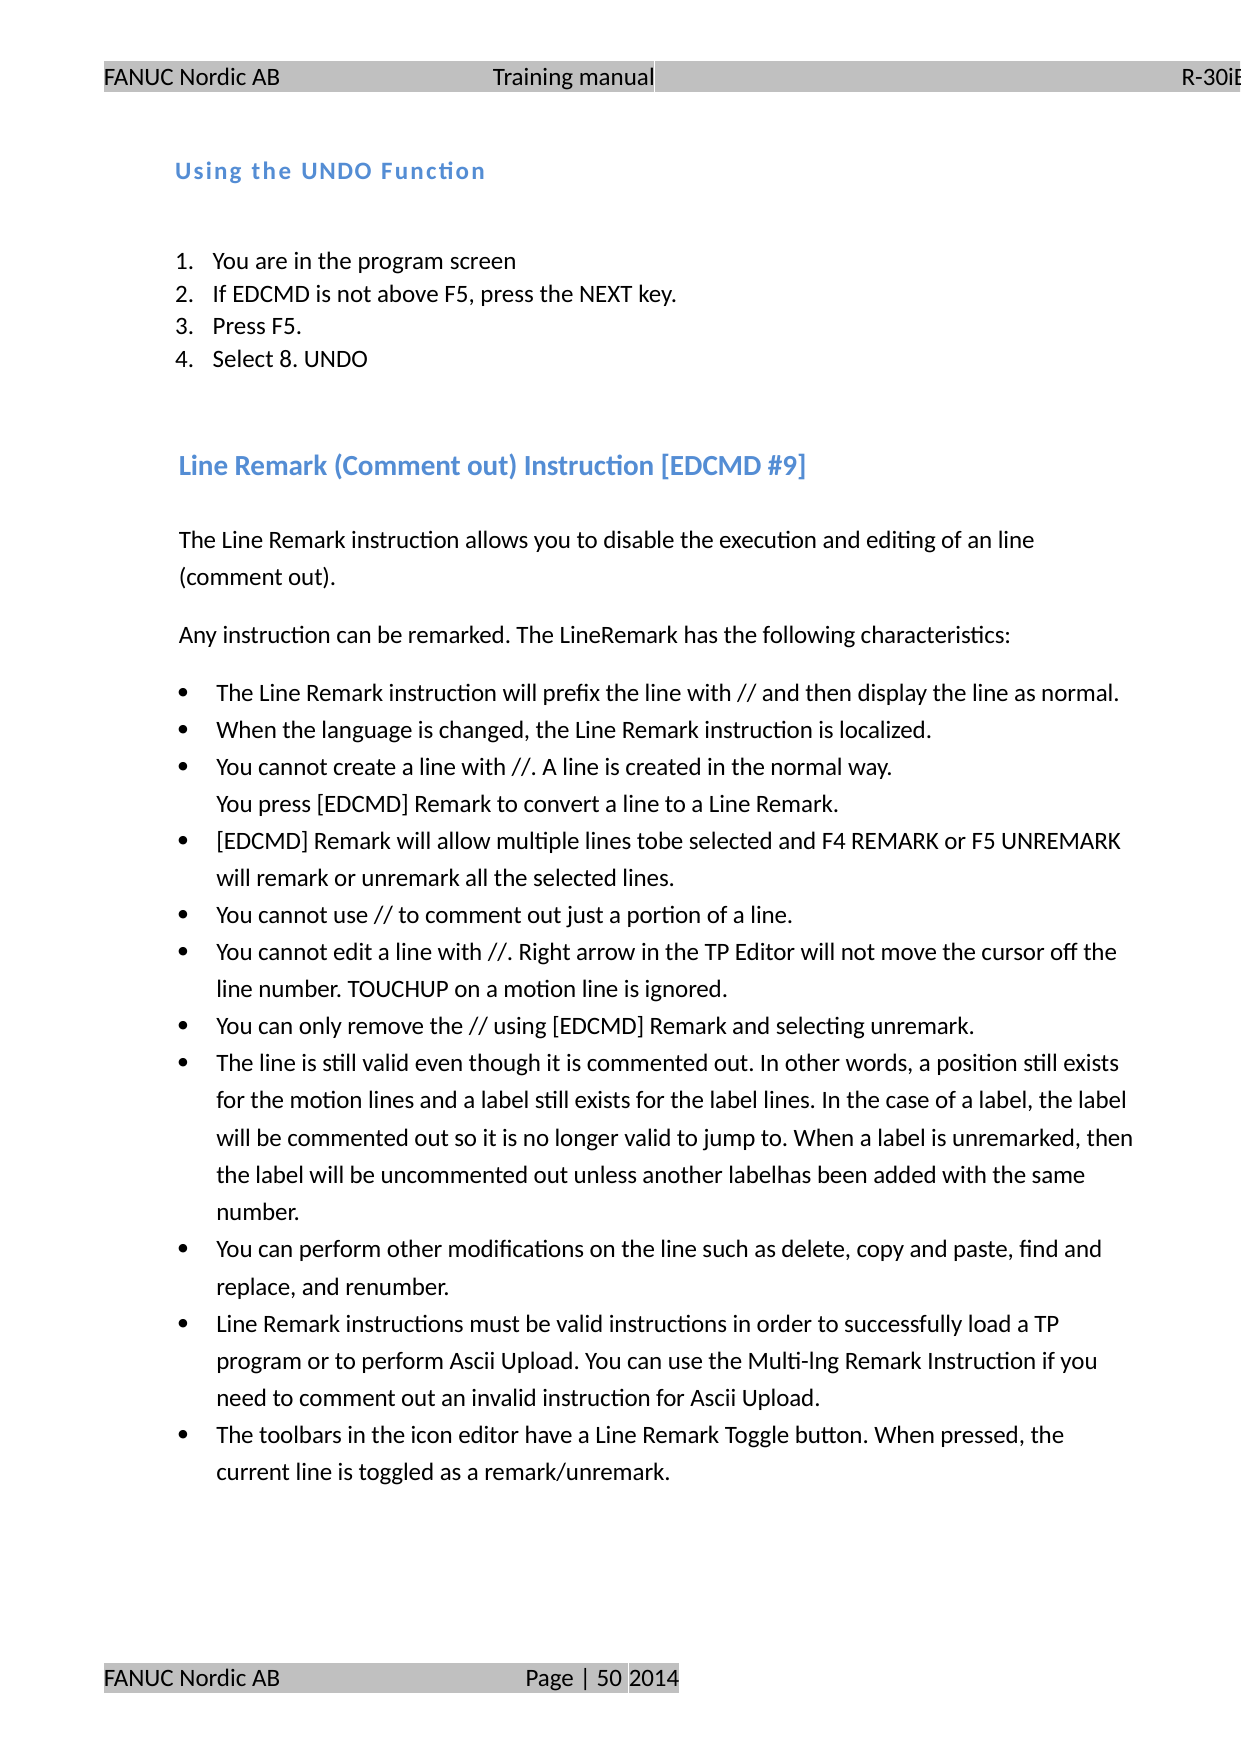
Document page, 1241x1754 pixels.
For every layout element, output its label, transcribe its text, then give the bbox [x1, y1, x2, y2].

text The Line Remark instruction allows you to disable the execution and editing of an line (comment out). [178, 523, 1138, 593]
text Any instruction can be remarked. The LineRemark has the following characteristics: [178, 618, 1138, 651]
text Using the UNDO Function [147, 154, 1138, 187]
list Press F5. [175, 309, 1138, 342]
list You are in the program screen [175, 244, 1138, 277]
list When the language is changed, the Line Remark instruction is localized. [178, 713, 1138, 746]
list [EDCMD] Remark will allow multiple lines tobe selected and F4 REMARK or F5 UNREMARK [178, 824, 1138, 857]
list The toolbars in the icon editor have a Line Remark Toggle button. When pressed, the current line is toggled as a remark/unremark. [178, 1418, 1138, 1488]
list You can only remove the // using [EDCMD] Remark and selecting unremark. [178, 1009, 1138, 1042]
list You press [EDCMD] Remark to convert a line to a Line Remark. [216, 787, 1138, 820]
list You cannot edit a line with //. Right arrow in the TP Editor will not move the cursor off the line number. TOUCHUP on a motion line is ignored. [178, 935, 1138, 1005]
list Select 8. UNDO [175, 342, 1138, 374]
list will remark or unremark all the selected lines. [216, 861, 1138, 894]
list Line Remark instructions must be valid instructions in order to successfully load a TP program or to perform Ascii Upload. You can use the Multi-lng Remark Instruction if you need to comment out an invalid instruction for Ascii Upload. [178, 1307, 1138, 1414]
list The line is still valid even though it is commented out. In other words, a position still exists for the motion lines and a label still exists for the label lines. In the case of a label, the label will be commented out so it is no longer valid to jump to. When a label is unremarked, then the label will be uncommented out unless another labelhas been added with the same number. [178, 1046, 1138, 1228]
text Line Remark (Comment out) Instruction [EDCMD #9] [103, 432, 1138, 497]
list If EDCMD is not above F5, press the NEXT key. [175, 277, 1138, 309]
list The Line Remark instruction will prefix the line with // and then display the line as normal. [178, 676, 1138, 709]
list You cannot use // to comment out just a portion of a line. [178, 898, 1138, 931]
list You can perform other modifications on the line such as delete, copy and paste, find and replace, and renumber. [178, 1232, 1138, 1302]
list You cannot create a line with //. A line is created in the normal way. [178, 750, 1138, 783]
